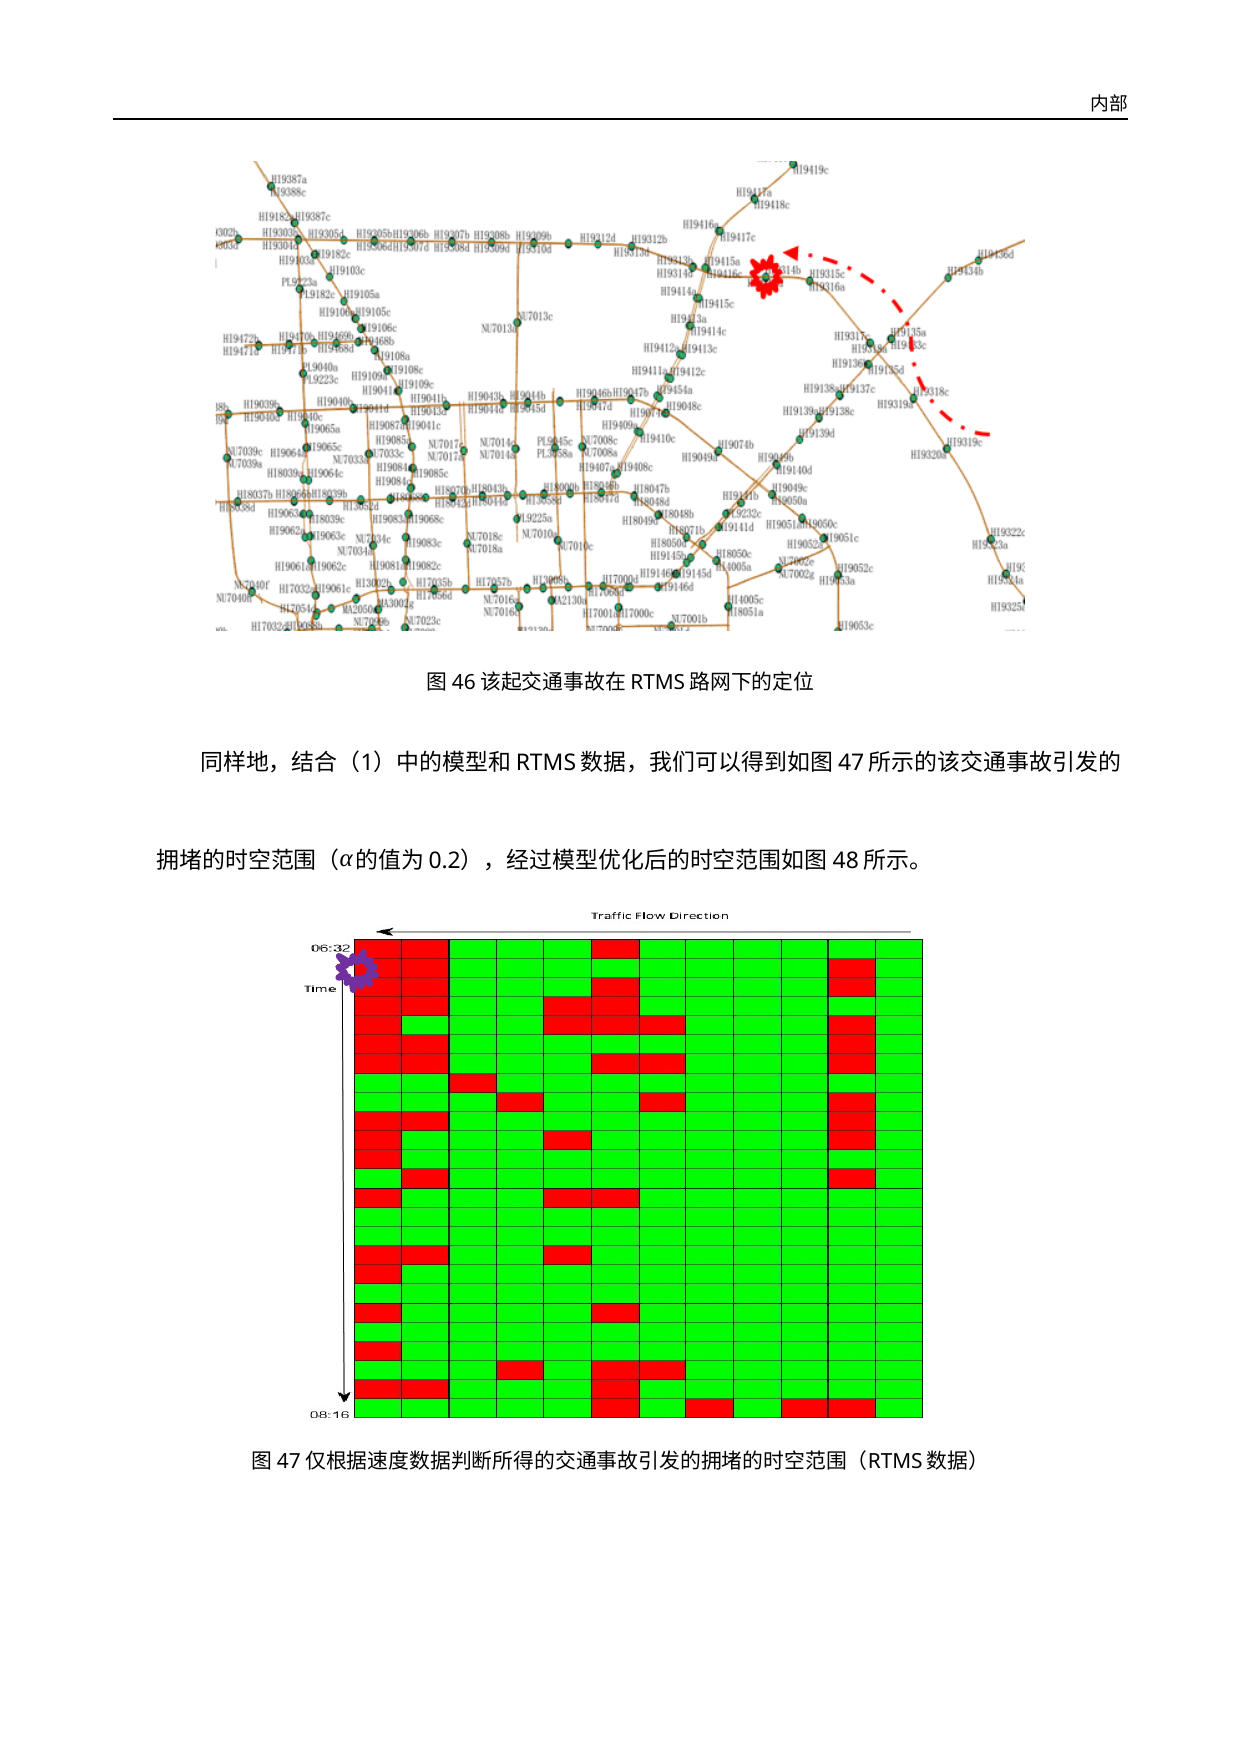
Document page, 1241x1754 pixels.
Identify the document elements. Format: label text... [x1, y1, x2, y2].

text 同样地，结合（1）中的模型和RTMS数据，我们可以得到如图 47所示的该交通事故引发的拥堵的时空范围（的值为0.2），经过模型优化后的时空范围如图 48所示。 [156, 728, 1128, 891]
text 图 46 该起交通事故在RTMS路网下的定位 [112, 664, 1128, 697]
picture [215, 161, 1025, 631]
picture [303, 907, 937, 1421]
text 图 47 仅根据速度数据判断所得的交通事故引发的拥堵的时空范围（RTMS数据） [112, 1443, 1128, 1476]
